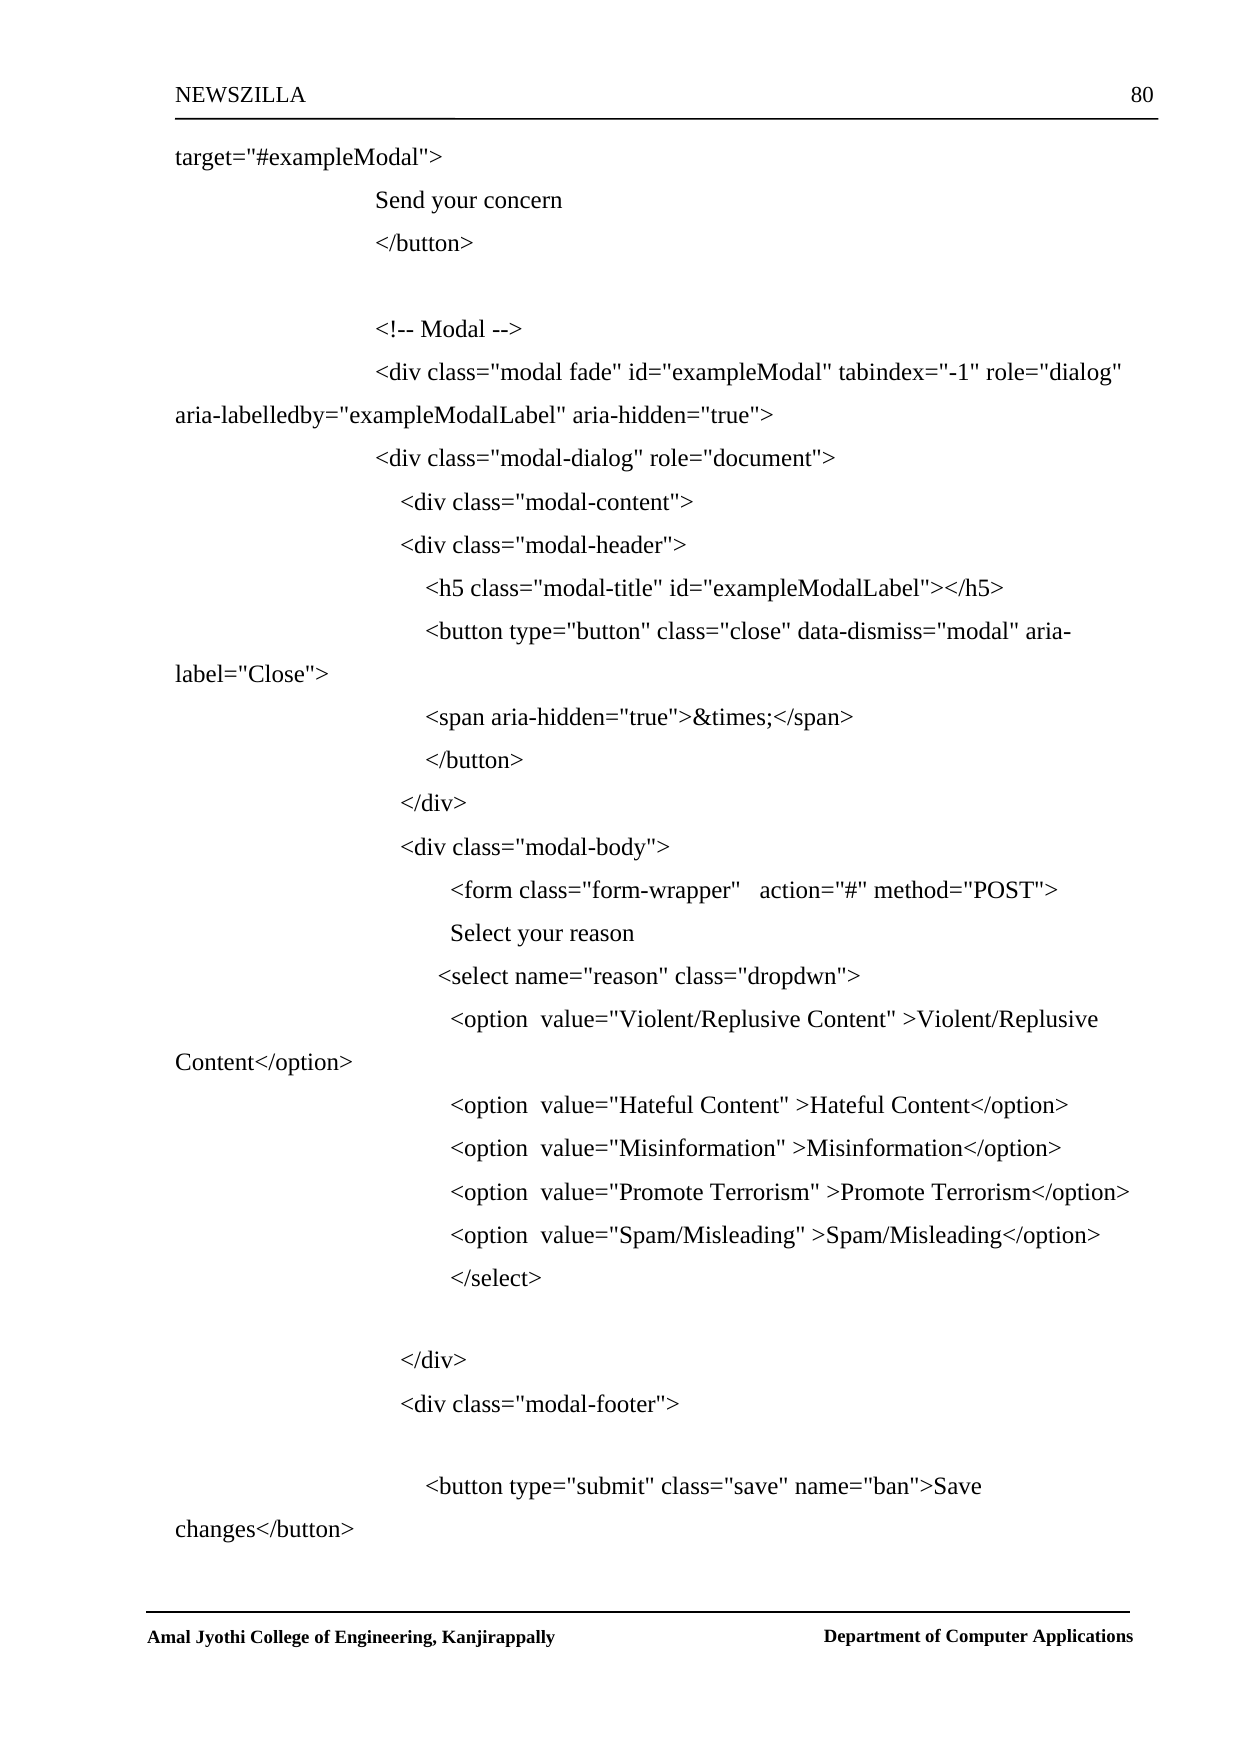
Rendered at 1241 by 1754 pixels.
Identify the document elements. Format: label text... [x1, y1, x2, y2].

text <option value="Hateful Content" >Hateful Content</option> [175, 1090, 1131, 1119]
text <div class="modal-body"> [175, 832, 1131, 860]
text <option value="Violent/Replusive Content" >Violent/Replusive Content</option> [175, 1004, 1131, 1076]
text </button> [175, 745, 1131, 774]
text <div class="modal-header"> [175, 530, 1131, 558]
text <form class="form-wrapper" action="#" method="POST"> [175, 875, 1131, 903]
text <div class="modal-footer"> [175, 1389, 1131, 1417]
text <!-- Modal --> [175, 314, 1131, 343]
text <div class="modal-content"> [175, 487, 1131, 515]
text </select> [175, 1263, 1131, 1292]
text <button type="submit" class="save" name="ban">Save changes</button> [175, 1471, 1131, 1543]
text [175, 142, 1131, 170]
text <div class="modal-dialog" role="document"> [175, 443, 1131, 472]
text Select your reason [175, 918, 1131, 947]
text </button> [175, 228, 1131, 257]
text <button type="button" class="close" data-dismiss="modal" aria-label="Close"> [175, 616, 1131, 688]
text <div class="modal fade" id="exampleModal" tabindex="-1" role="dialog" aria-labelledby="exampleModalLabel" aria-hidden="true"> [175, 357, 1131, 429]
text <option value="Promote Terrorism" >Promote Terrorism</option> [175, 1177, 1131, 1205]
text </div> [175, 788, 1131, 817]
text <option value="Spam/Misleading" >Spam/Misleading</option> [175, 1220, 1131, 1248]
text <option value="Misinformation" >Misinformation</option> [175, 1133, 1131, 1162]
text <span aria-hidden="true">&times;</span> [175, 702, 1131, 731]
text <select name="reason" class="dropdwn"> [175, 961, 1131, 990]
text </div> [175, 1346, 1131, 1374]
text <h5 class="modal-title" id="exampleModalLabel"></h5> [175, 573, 1131, 602]
text Send your concern [175, 185, 1131, 213]
